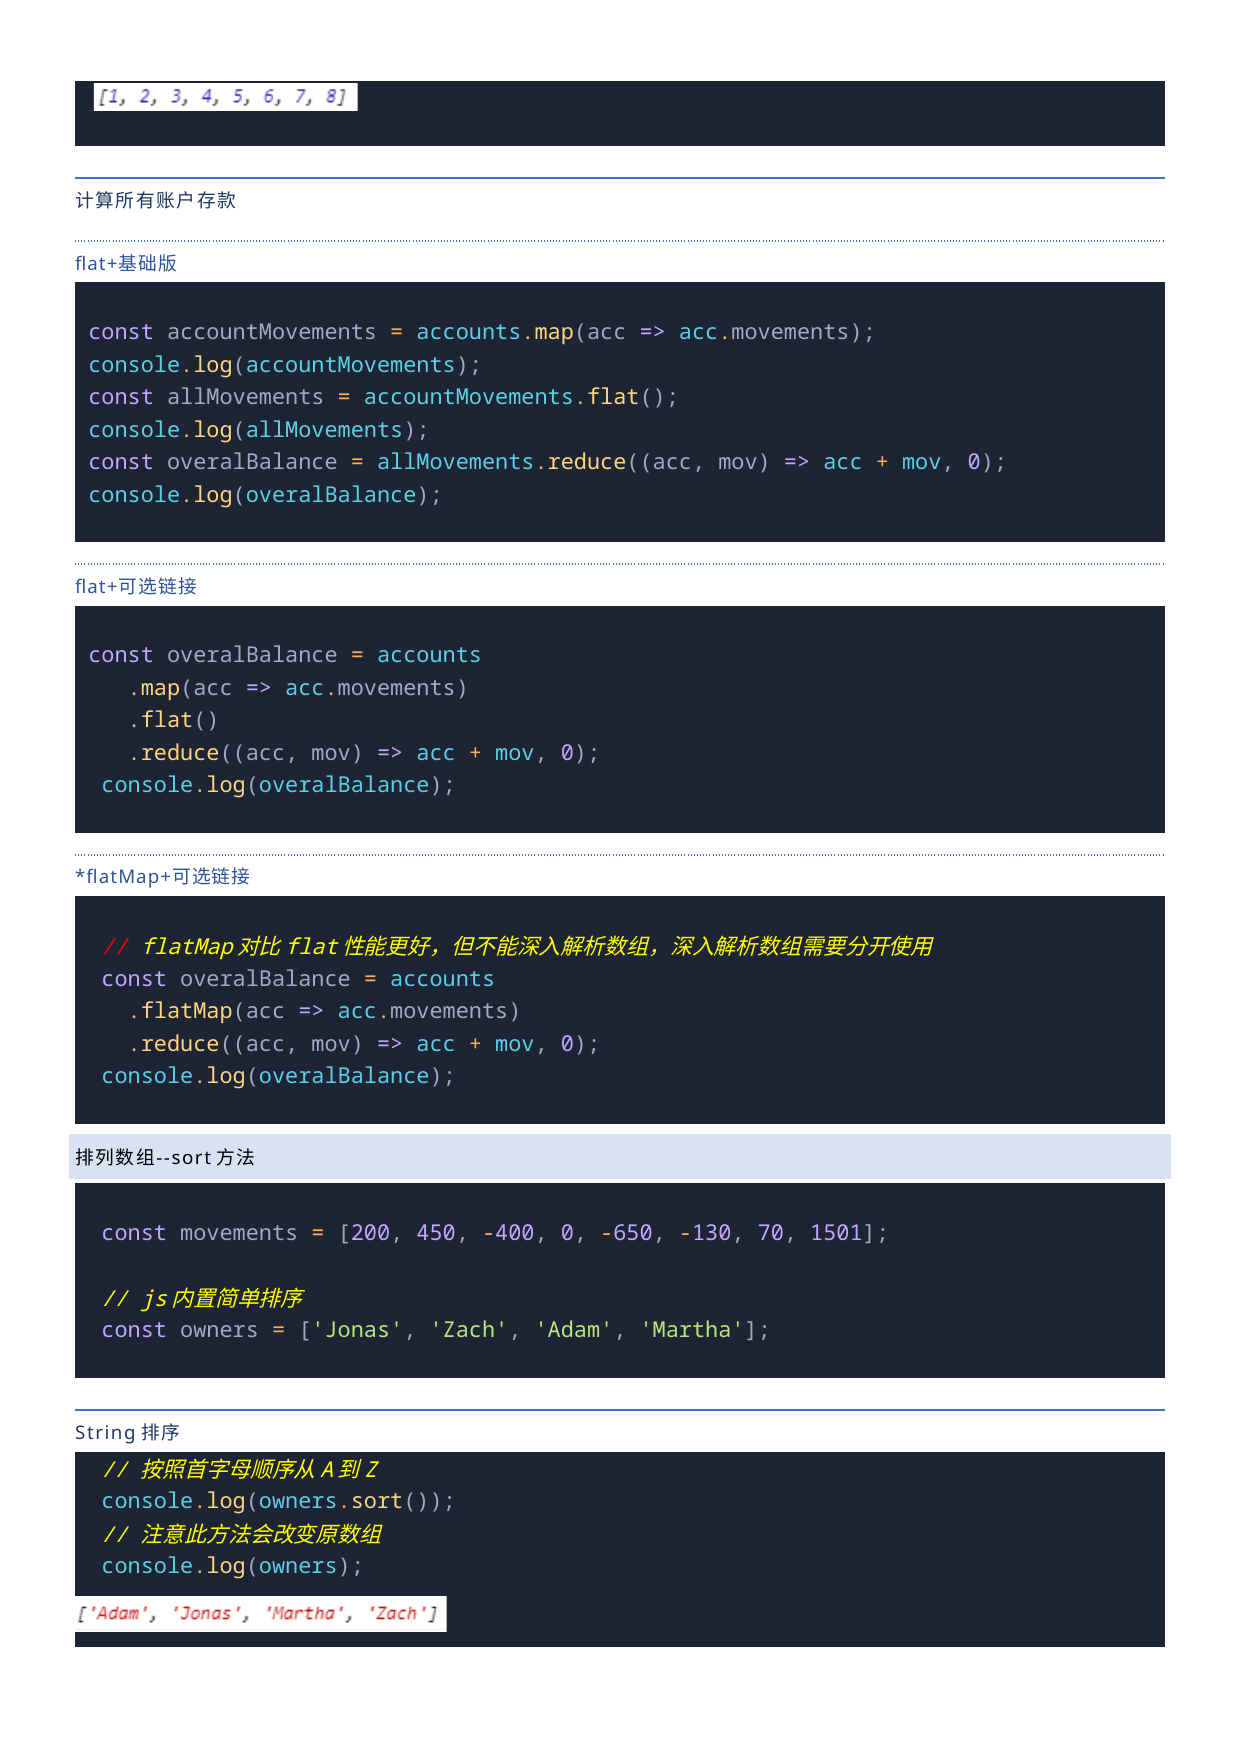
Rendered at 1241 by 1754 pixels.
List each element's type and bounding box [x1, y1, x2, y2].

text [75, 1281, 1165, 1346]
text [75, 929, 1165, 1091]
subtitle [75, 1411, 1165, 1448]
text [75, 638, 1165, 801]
picture [93, 83, 358, 111]
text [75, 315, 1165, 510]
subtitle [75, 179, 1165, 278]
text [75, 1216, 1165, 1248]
picture [75, 1596, 447, 1632]
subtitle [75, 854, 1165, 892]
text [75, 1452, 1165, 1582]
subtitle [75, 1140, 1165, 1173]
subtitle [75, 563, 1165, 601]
